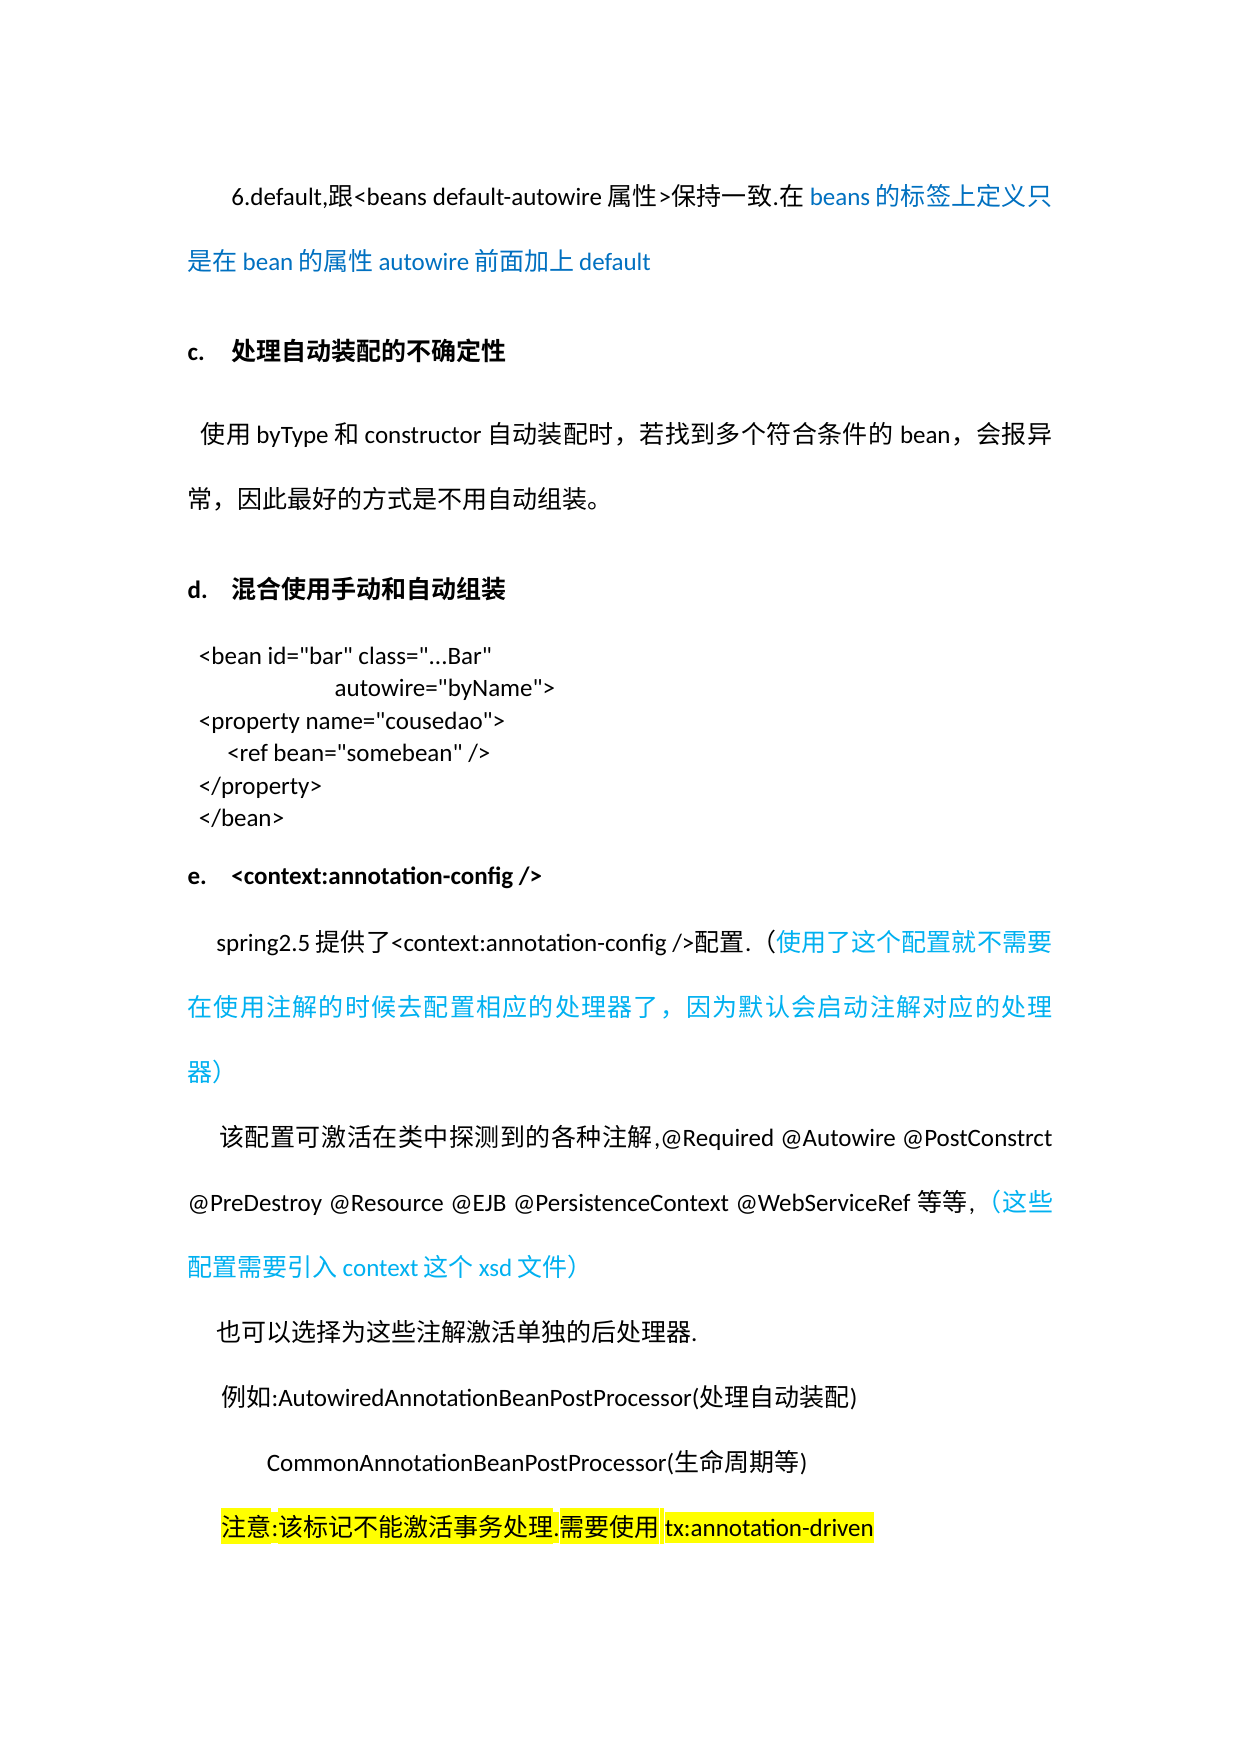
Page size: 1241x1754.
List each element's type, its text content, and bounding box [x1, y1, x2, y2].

subtitle <context:annotation-config /> [187, 859, 1053, 892]
text 注意:该标记不能激活事务处理.需要使用tx:annotation-driven [187, 1493, 1053, 1558]
text spring2.5提供了<context:annotation-config />配置.（使用了这个配置就不需要在使用注解的时候去配置相应的处理器了，因为默认会启动注解对应的处理器） [187, 908, 1053, 1103]
text 使用byType和constructor自动装配时，若找到多个符合条件的bean，会报异常，因此最好的方式是不用自动组装。 [187, 401, 1053, 531]
text 例如:AutowiredAnnotationBeanPostProcessor(处理自动装配) [187, 1363, 1053, 1428]
text </bean> [187, 802, 1053, 834]
subtitle 处理自动装配的不确定性 [187, 317, 1053, 382]
text <property name="cousedao"> [187, 704, 1053, 737]
text 也可以选择为这些注解激活单独的后处理器. [187, 1298, 1053, 1363]
text 6.default,跟<beans default-autowire属性>保持一致.在beans的标签上定义只是在bean的属性autowire前面加上default [187, 162, 1053, 292]
text autowire="byName"> [187, 672, 1053, 704]
text </property> [187, 769, 1053, 802]
text <ref bean="somebean" /> [187, 737, 1053, 769]
text <bean id="bar" class="...Bar" [187, 639, 1053, 672]
subtitle 混合使用手动和自动组装 [187, 556, 1053, 621]
text 该配置可激活在类中探测到的各种注解,@Required @Autowire @PostConstrct @PreDestroy @Resource @EJB @PersistenceContext @WebServiceRef等等,（这些配置需要引入context这个xsd文件） [187, 1103, 1053, 1298]
text CommonAnnotationBeanPostProcessor(生命周期等) [187, 1428, 1053, 1493]
